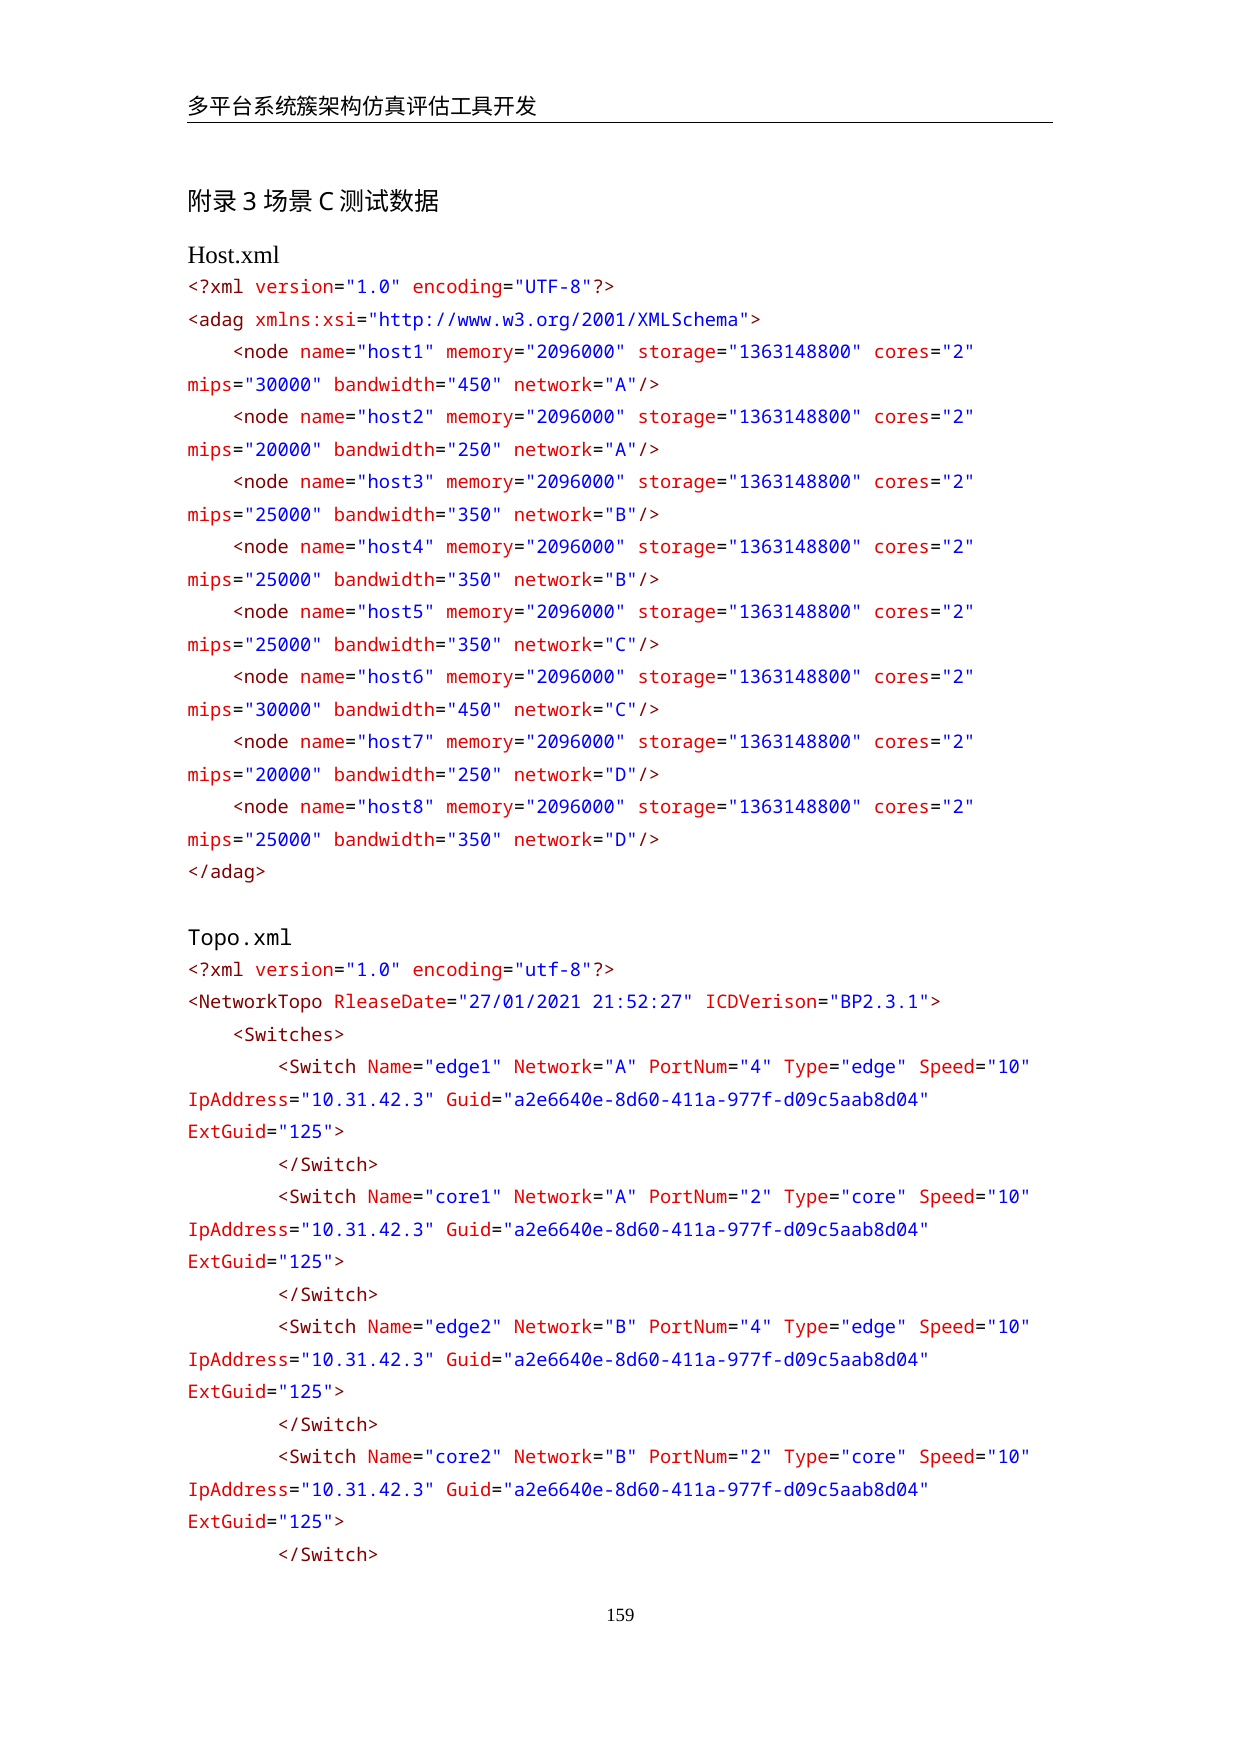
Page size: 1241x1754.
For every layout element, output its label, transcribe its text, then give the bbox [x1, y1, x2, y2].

subtitle 附录3 场景C测试数据 [187, 167, 1053, 232]
text <node name="host2" memory="2096000" storage="1363148800" cores="2" mips="20000" bandwidth="250" network="A"/> [187, 400, 1053, 465]
text </Switch> [187, 1408, 1053, 1440]
text <adag xmlns:xsi="http://www.w3.org/2001/XMLSchema"> [187, 303, 1053, 335]
text <node name="host8" memory="2096000" storage="1363148800" cores="2" mips="25000" bandwidth="350" network="D"/> [187, 790, 1053, 855]
text <node name="host6" memory="2096000" storage="1363148800" cores="2" mips="30000" bandwidth="450" network="C"/> [187, 660, 1053, 725]
text <node name="host7" memory="2096000" storage="1363148800" cores="2" mips="20000" bandwidth="250" network="D"/> [187, 725, 1053, 790]
text <node name="host3" memory="2096000" storage="1363148800" cores="2" mips="25000" bandwidth="350" network="B"/> [187, 465, 1053, 530]
text Topo.xml [187, 920, 1053, 953]
text </Switch> [187, 1148, 1053, 1180]
text <Switch Name="core1" Network="A" PortNum="2" Type="core" Speed="10" IpAddress="10.31.42.3" Guid="a2e6640e-8d60-411a-977f-d09c5aab8d04" ExtGuid="125"> [187, 1180, 1053, 1278]
text <NetworkTopo RleaseDate="27/01/2021 21:52:27" ICDVerison="BP2.3.1"> [187, 985, 1053, 1018]
text Host.xml [187, 238, 1053, 270]
text <node name="host4" memory="2096000" storage="1363148800" cores="2" mips="25000" bandwidth="350" network="B"/> [187, 530, 1053, 595]
text </Switch> [187, 1278, 1053, 1310]
text </Switch> [187, 1538, 1053, 1570]
text <Switch Name="core2" Network="B" PortNum="2" Type="core" Speed="10" IpAddress="10.31.42.3" Guid="a2e6640e-8d60-411a-977f-d09c5aab8d04" ExtGuid="125"> [187, 1440, 1053, 1538]
text <?xml version="1.0" encoding="utf-8"?> [187, 953, 1053, 985]
text </adag> [187, 855, 1053, 888]
text <Switch Name="edge2" Network="B" PortNum="4" Type="edge" Speed="10" IpAddress="10.31.42.3" Guid="a2e6640e-8d60-411a-977f-d09c5aab8d04" ExtGuid="125"> [187, 1310, 1053, 1408]
text <node name="host5" memory="2096000" storage="1363148800" cores="2" mips="25000" bandwidth="350" network="C"/> [187, 595, 1053, 660]
text <node name="host1" memory="2096000" storage="1363148800" cores="2" mips="30000" bandwidth="450" network="A"/> [187, 335, 1053, 400]
text <Switches> [187, 1018, 1053, 1050]
text <Switch Name="edge1" Network="A" PortNum="4" Type="edge" Speed="10" IpAddress="10.31.42.3" Guid="a2e6640e-8d60-411a-977f-d09c5aab8d04" ExtGuid="125"> [187, 1050, 1053, 1148]
text <?xml version="1.0" encoding="UTF-8"?> [187, 270, 1053, 303]
